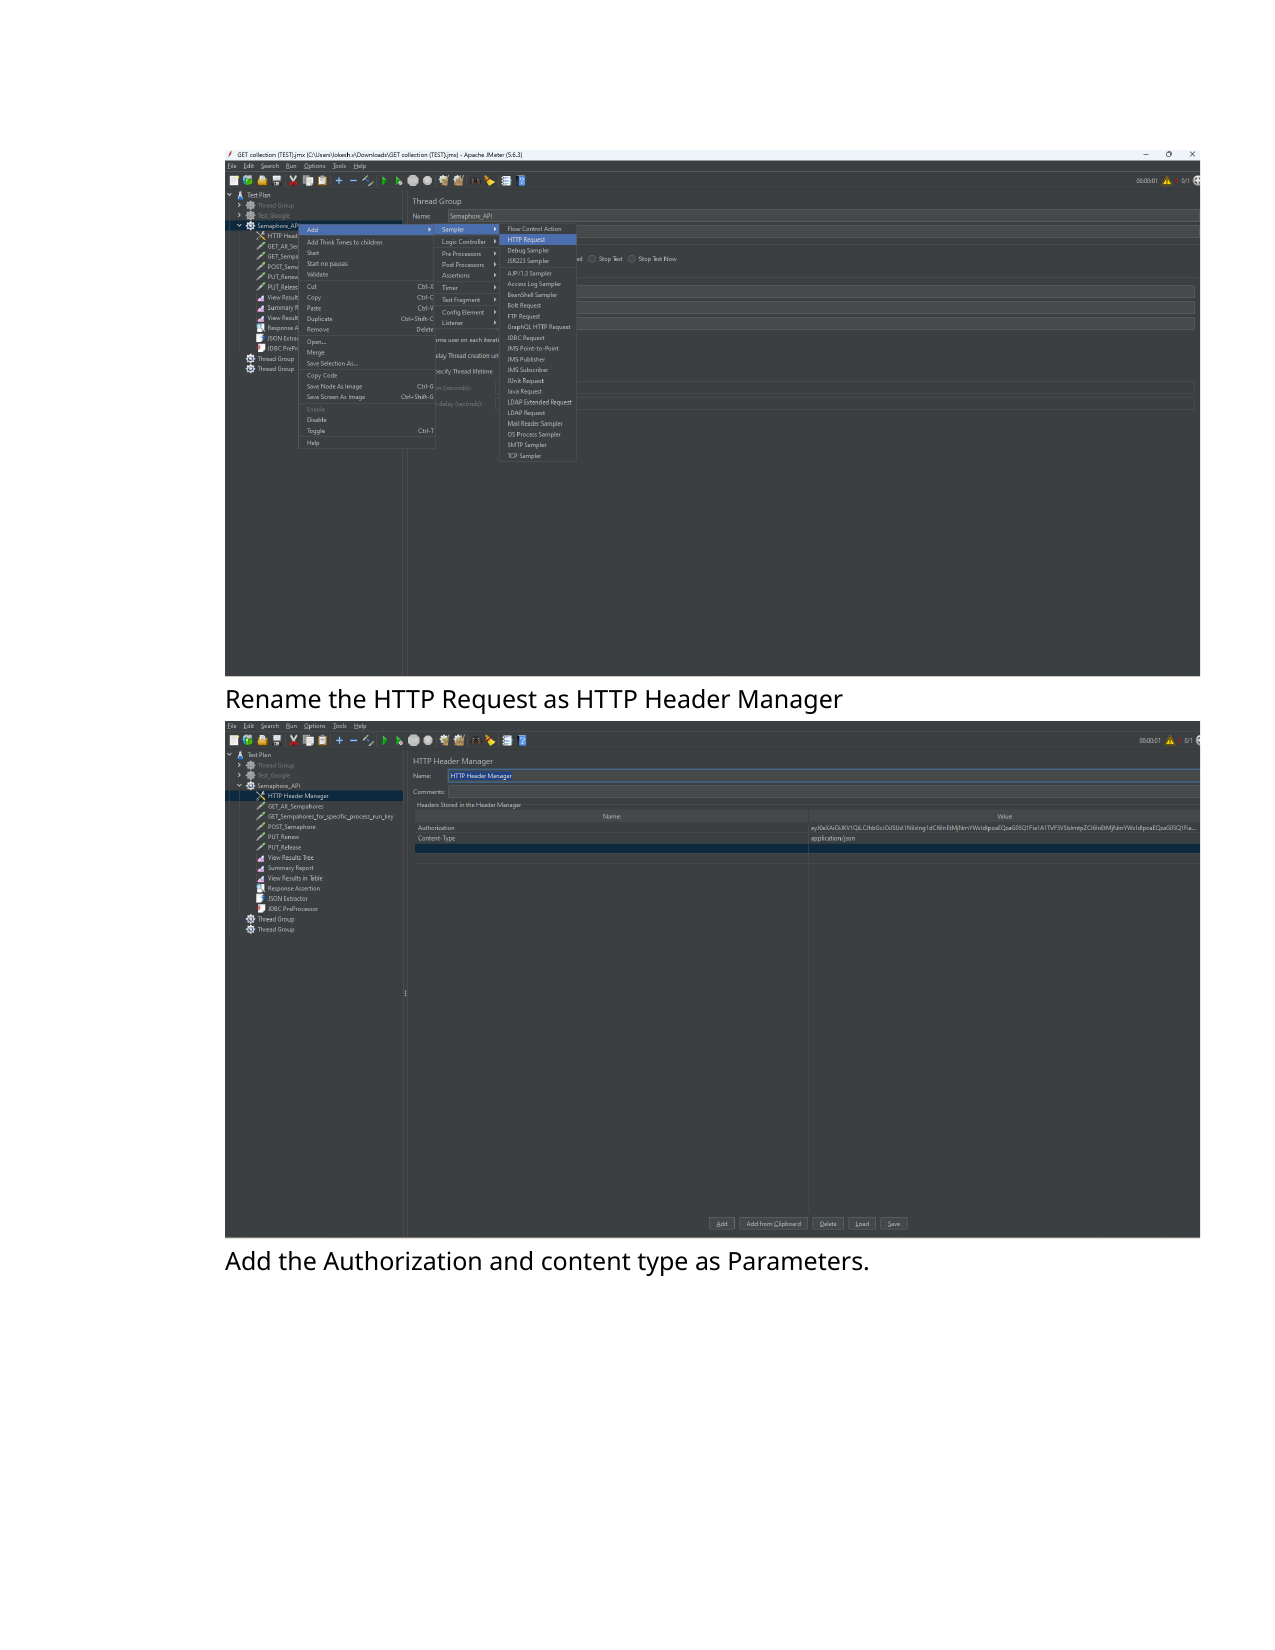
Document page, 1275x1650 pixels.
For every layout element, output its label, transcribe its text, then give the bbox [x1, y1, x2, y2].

list Rename the HTTP Request as HTTP Header Manager [225, 682, 1125, 716]
list Add the Authorization and content type as Parameters. [225, 1244, 1125, 1278]
picture [225, 150, 1200, 677]
picture [225, 721, 1200, 1239]
